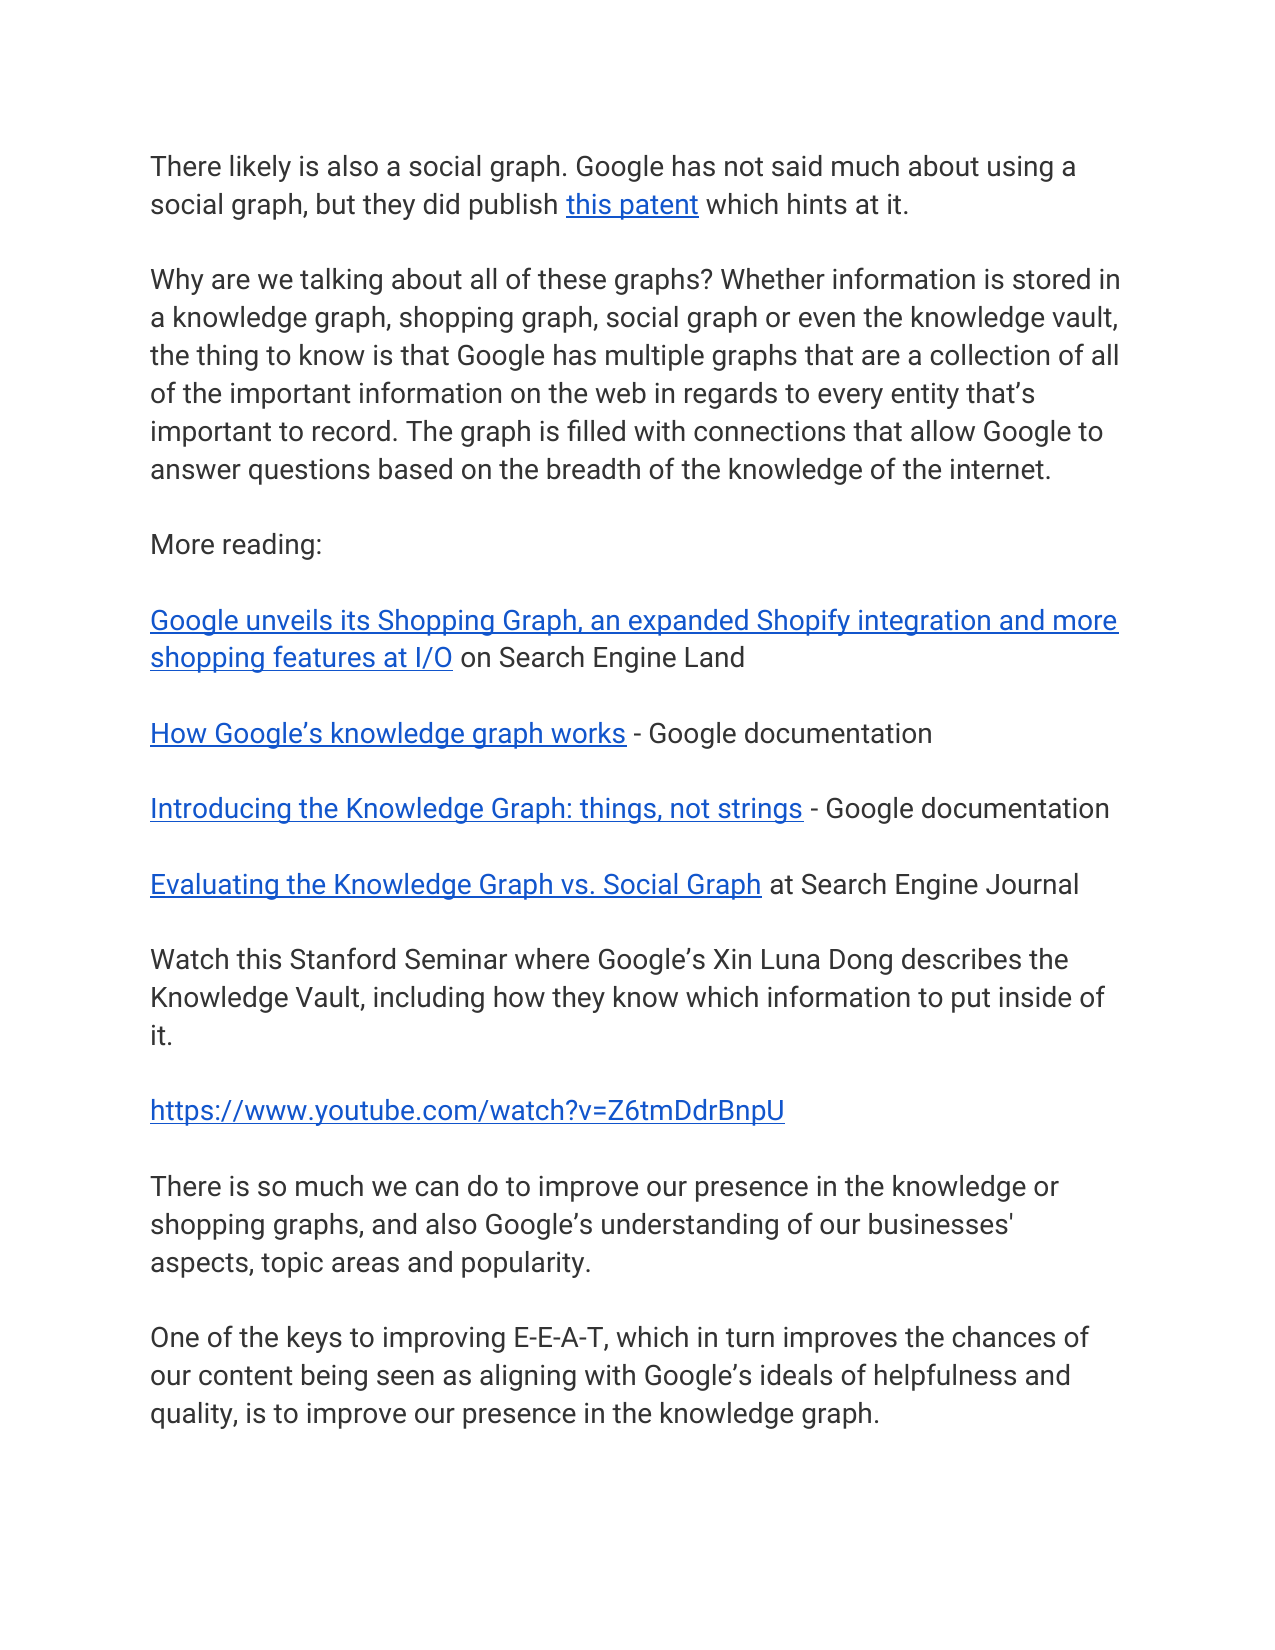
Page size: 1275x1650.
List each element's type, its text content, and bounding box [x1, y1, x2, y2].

text Google unveils its Shopping Graph, an expanded Shopify integration and more shopping features at I/O on Search Engine Land [150, 604, 1125, 675]
text Why are we talking about all of these graphs? Whether information is stored in a knowledge graph, shopping graph, social graph or even the knowledge vault, the thing to know is that Google has multiple graphs that are a collection of all of the important information on the web in regards to every entity that’s important to record. The graph is filled with connections that allow Google to answer questions based on the breadth of the knowledge of the internet. [150, 263, 1125, 486]
text Watch this Stanford Seminar where Google’s Xin Luna Dong describes the Knowledge Vault, including how they know which information to put inside of it. [150, 943, 1125, 1052]
text There likely is also a social graph. Google has not said much about using a social graph, but they did publish this patent which hints at it. [150, 150, 1125, 221]
text How Google’s knowledge graph works - Google documentation [150, 717, 1125, 750]
text One of the keys to improving E-E-A-T, which in turn improves the chances of our content being seen as aligning with Google’s ideals of helpfulness and quality, is to improve our presence in the knowledge graph. [150, 1321, 1125, 1430]
text More reading: [150, 528, 1125, 561]
text Evaluating the Knowledge Graph vs. Social Graph at Search Engine Journal [150, 868, 1125, 901]
text https://www.youtube.com/watch?v=Z6tmDdrBnpU [150, 1094, 1125, 1128]
text There is so much we can do to improve our presence in the knowledge or shopping graphs, and also Google’s understanding of our businesses' aspects, topic areas and popularity. [150, 1170, 1125, 1279]
text Introducing the Knowledge Graph: things, not strings - Google documentation [150, 792, 1125, 826]
